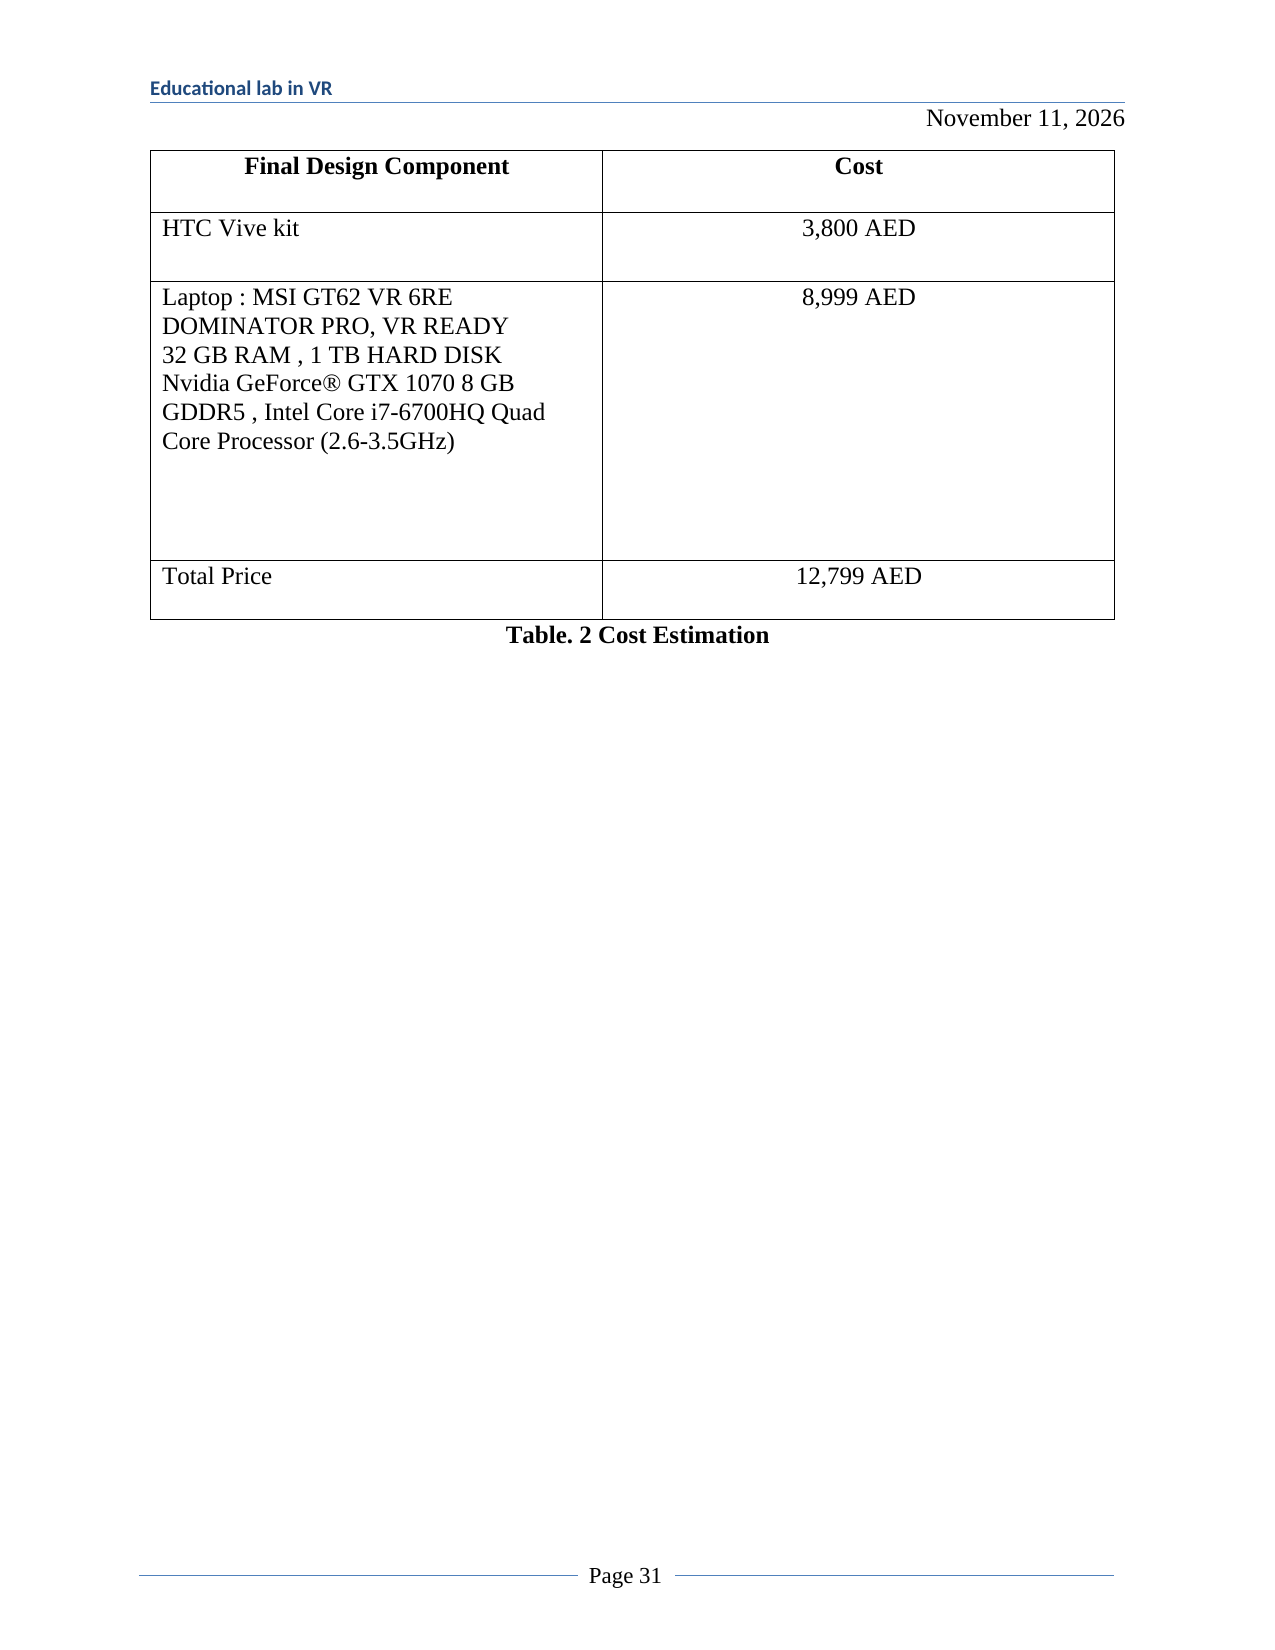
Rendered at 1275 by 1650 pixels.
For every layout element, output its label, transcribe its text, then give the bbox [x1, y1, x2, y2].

text Table. 2 Cost Estimation [150, 620, 1125, 649]
table_cell Total Price [151, 561, 602, 619]
table_cell Laptop : MSI GT62 VR 6RE DOMINATOR PRO, VR READY 32 GB RAM , 1 TB HARD DISK Nvidia GeForce® GTX 1070 8 GB GDDR5 , Intel Core i7-6700HQ Quad Core Processor (2.6-3.5GHz) [151, 282, 602, 560]
table_cell 3,800 AED [603, 213, 1114, 281]
table_cell 12,799 AED [603, 561, 1114, 619]
table_cell 8,999 AED [603, 282, 1114, 560]
table_header Final Design Component [151, 151, 602, 212]
table_cell HTC Vive kit [151, 213, 602, 281]
table_header Cost [603, 151, 1114, 212]
